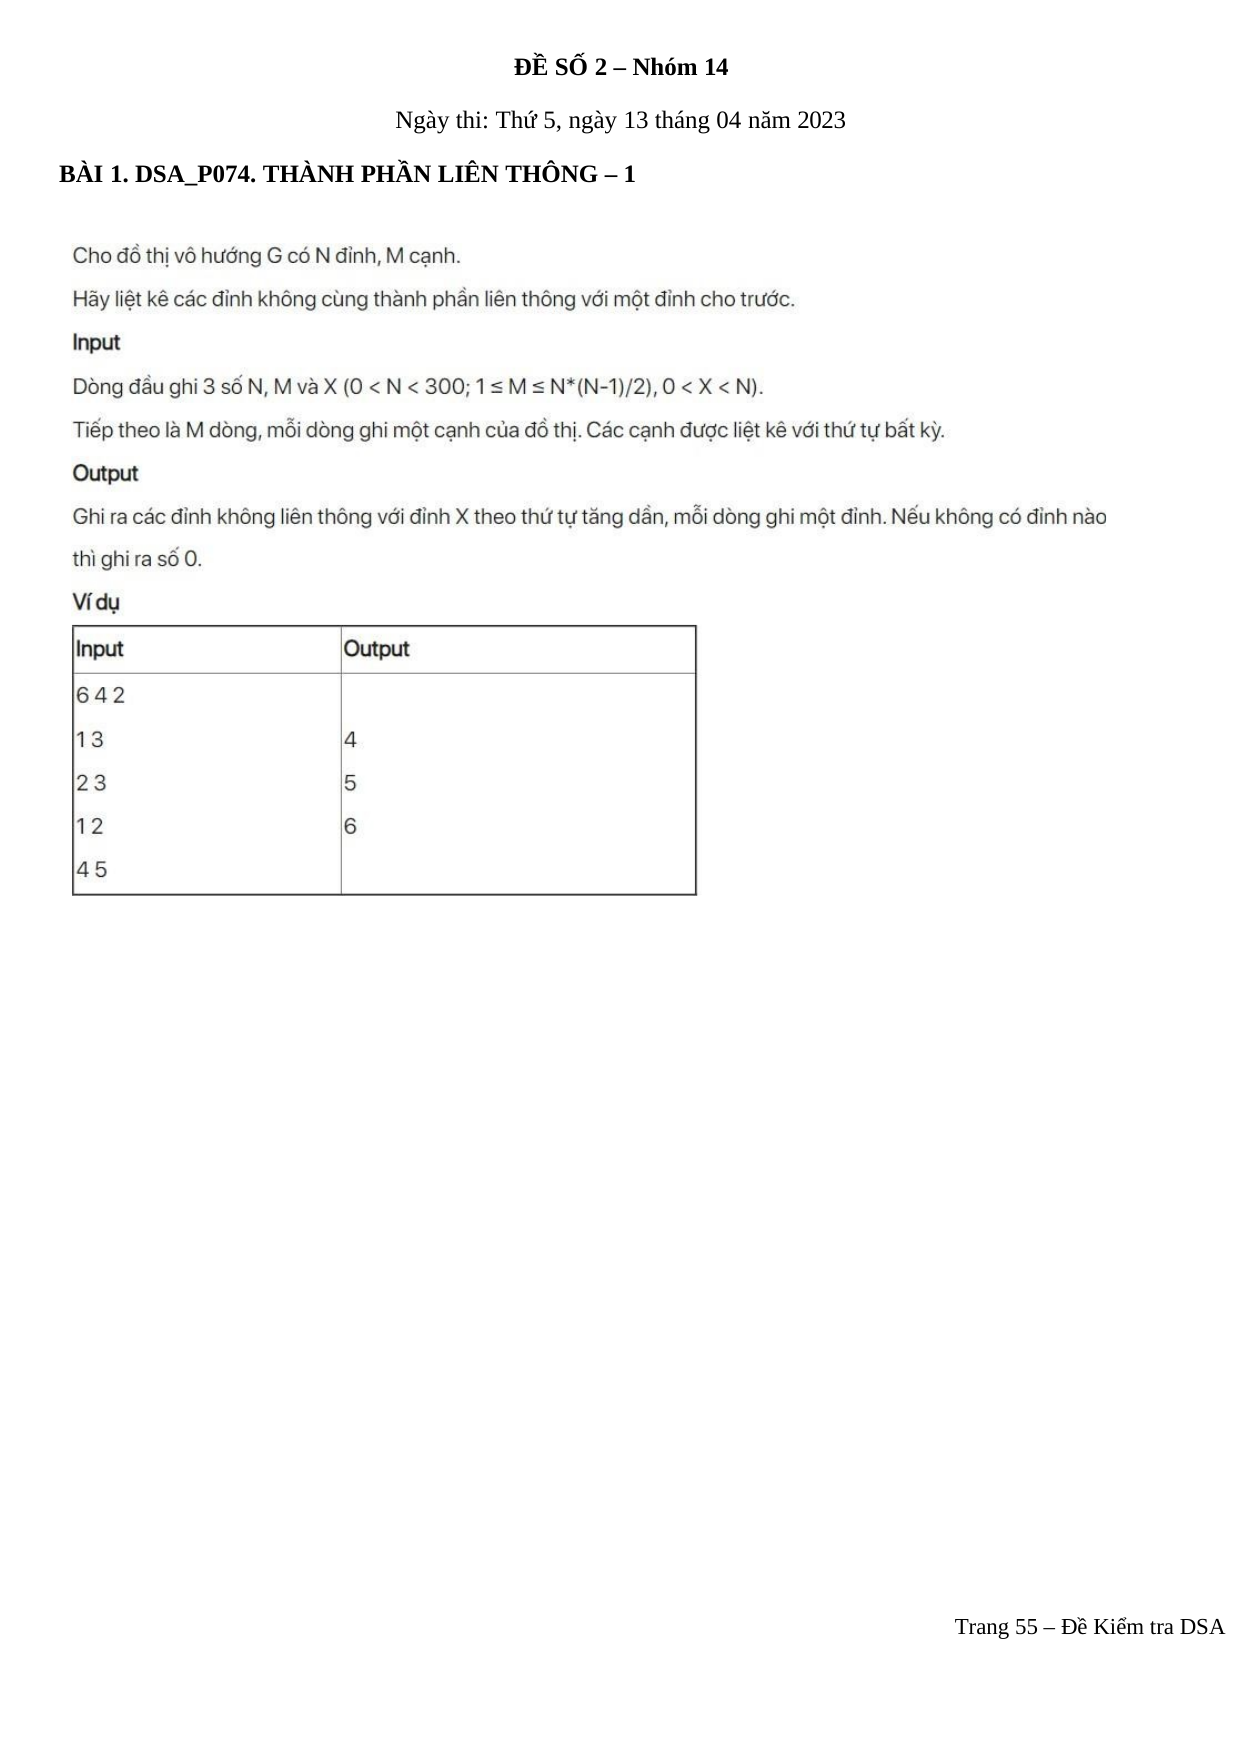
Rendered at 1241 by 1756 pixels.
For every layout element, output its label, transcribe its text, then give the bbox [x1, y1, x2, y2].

text Ngày thi: Thứ 5, ngày 13 tháng 04 năm 2023 [72, 105, 1169, 134]
picture [71, 243, 1107, 896]
text BÀI 1. DSA_P074. THÀNH PHẦN LIÊN THÔNG – 1 [59, 159, 1226, 188]
subtitle ĐỀ SỐ 2 – Nhóm 14 [72, 52, 1170, 80]
